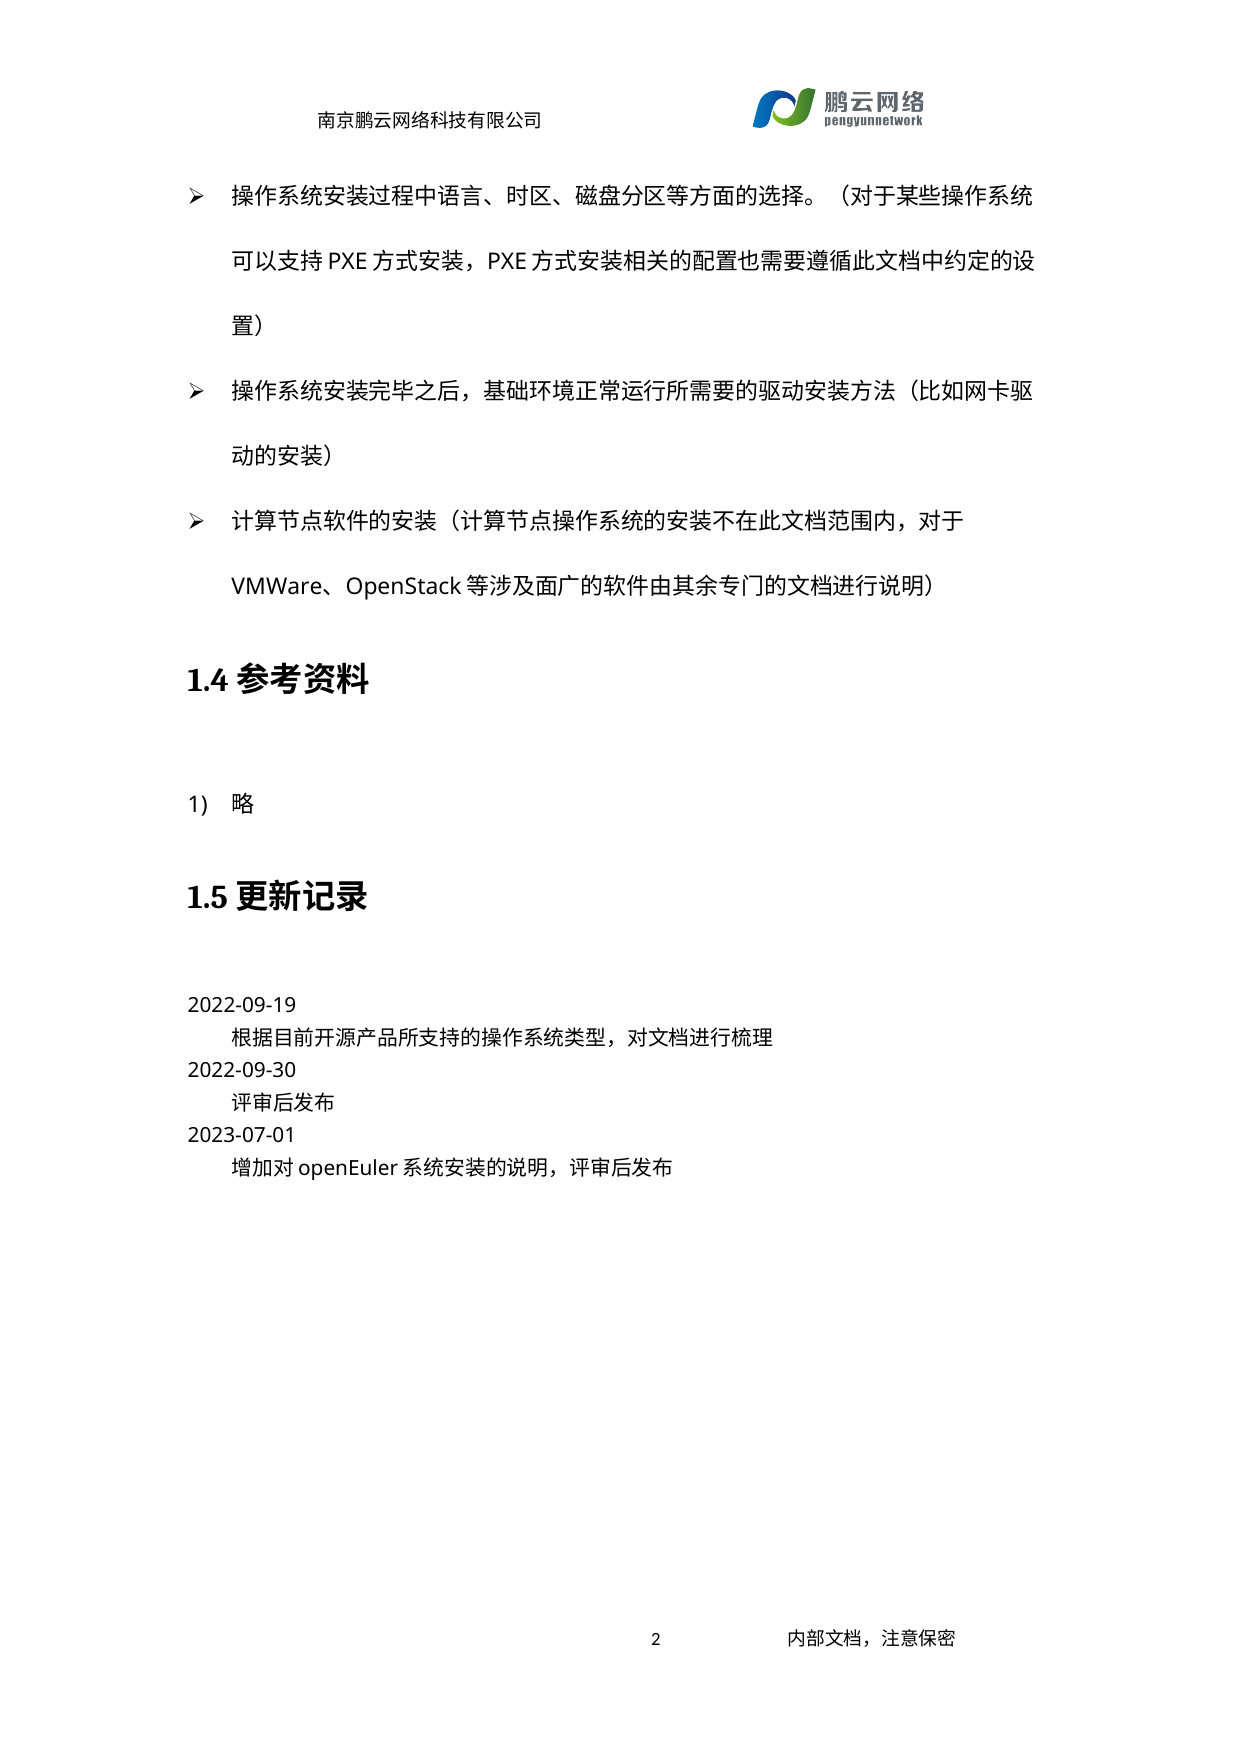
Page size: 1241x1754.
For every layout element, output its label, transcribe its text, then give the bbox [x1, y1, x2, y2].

text 2023-07-01 [187, 1118, 1053, 1150]
text 2022-09-19 [187, 988, 1053, 1020]
text 评审后发布 [187, 1085, 1053, 1118]
picture [752, 88, 924, 128]
text 增加对openEuler系统安装的说明，评审后发布 [187, 1150, 1053, 1183]
subtitle 更新记录 [187, 862, 1053, 927]
text 2022-09-30 [187, 1053, 1053, 1085]
subtitle 参考资料 [187, 644, 1053, 709]
list 计算节点软件的安装（计算节点操作系统的安装不在此文档范围内，对于VMWare、OpenStack等涉及面广的软件由其余专门的文档进行说明） [187, 487, 1053, 617]
list 操作系统安装过程中语言、时区、磁盘分区等方面的选择。（对于某些操作系统可以支持PXE方式安装，PXE方式安装相关的配置也需要遵循此文档中约定的设置） [187, 162, 1053, 357]
text 根据目前开源产品所支持的操作系统类型，对文档进行梳理 [187, 1020, 1053, 1053]
list 操作系统安装完毕之后，基础环境正常运行所需要的驱动安装方法（比如网卡驱动的安装） [187, 357, 1053, 487]
list 略 [187, 770, 1053, 835]
